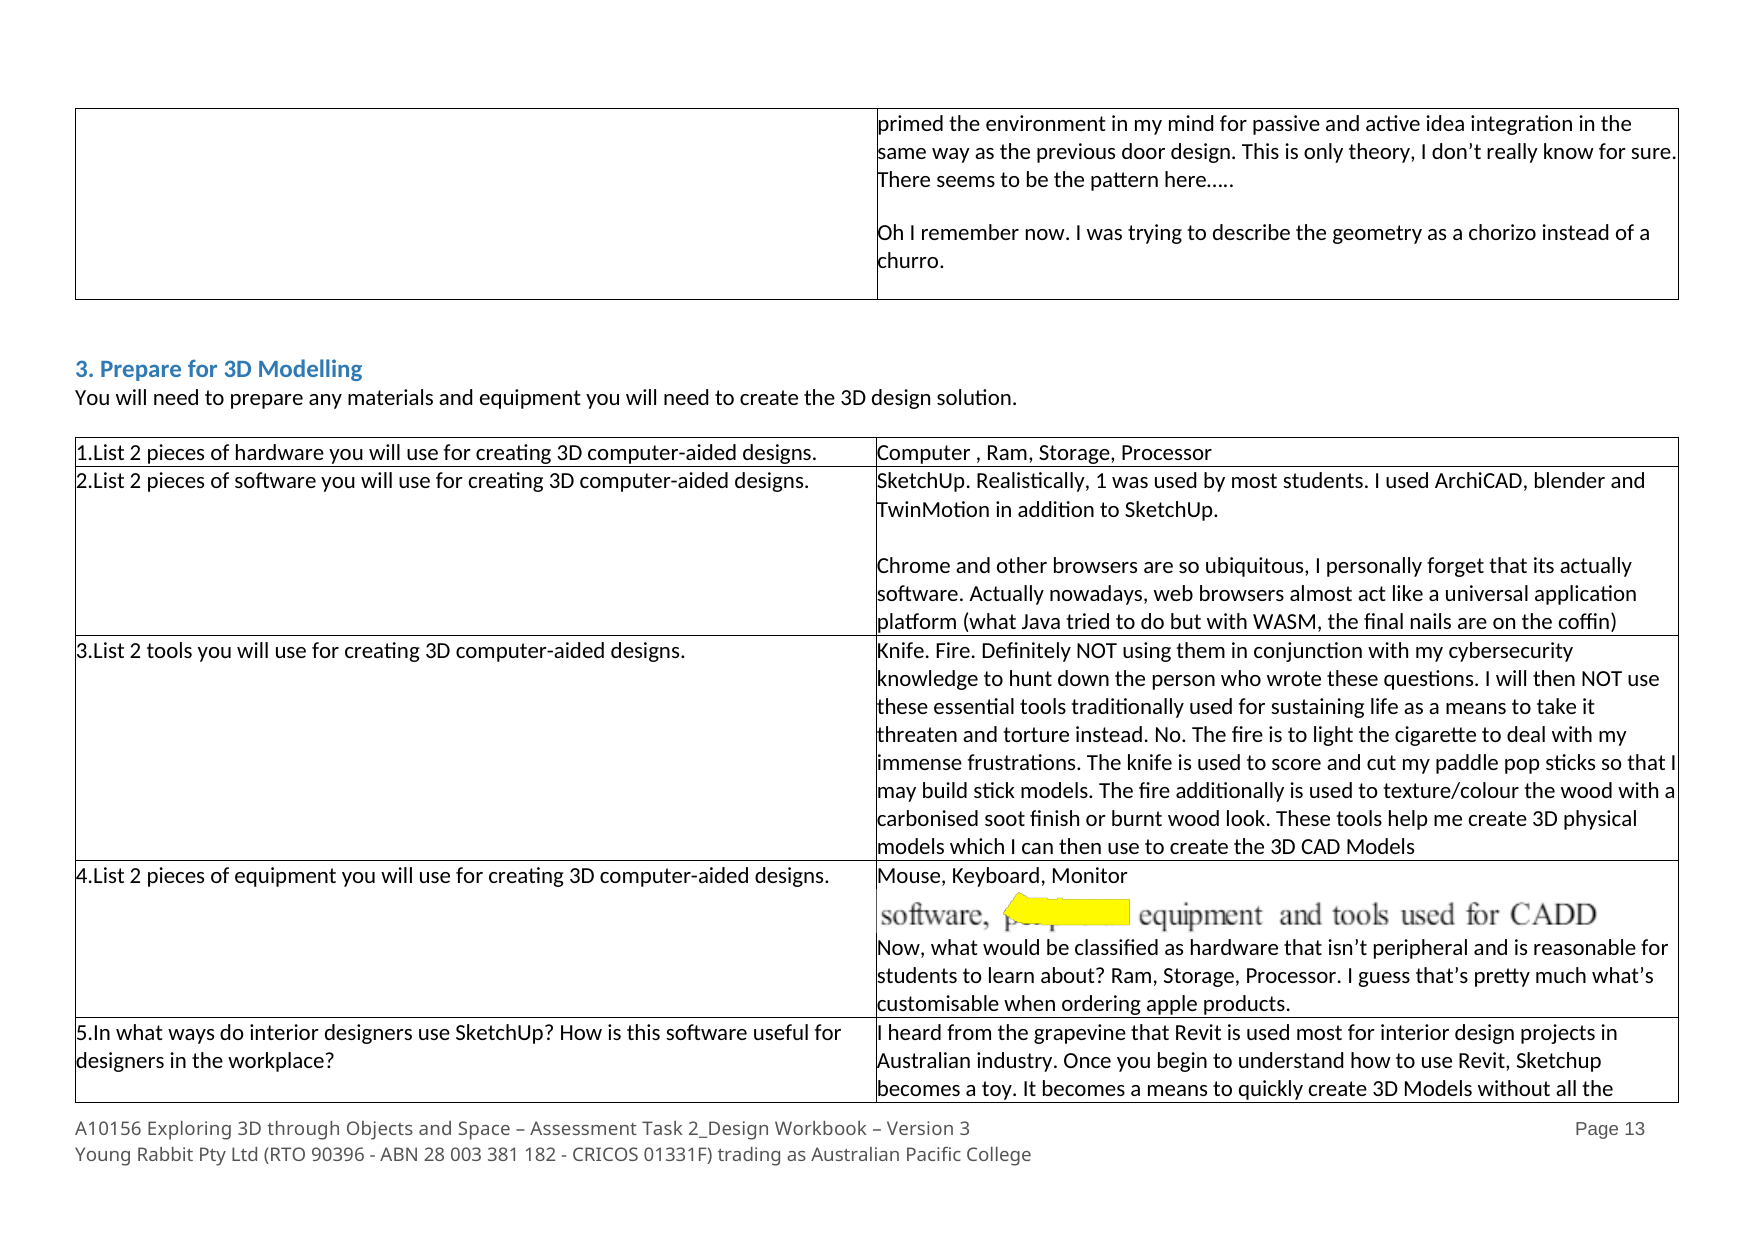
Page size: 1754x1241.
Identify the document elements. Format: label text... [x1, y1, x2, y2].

table_header Computer , Ram, Storage, Processor [877, 438, 1678, 466]
picture [876, 889, 1619, 933]
table_cell 2.List 2 pieces of software you will use for creating 3D computer-aided designs. [76, 467, 876, 635]
table_header 1.List 2 pieces of hardware you will use for creating 3D computer-aided designs. [76, 438, 876, 466]
table_cell 4.List 2 pieces of equipment you will use for creating 3D computer-aided designs. [76, 861, 876, 1017]
text 3. Prepare for 3D Modelling You will need to prepare any materials and equipment you will need to create the 3D design solution. [75, 353, 1679, 412]
table_cell 3.List 2 tools you will use for creating 3D computer-aided designs. [76, 636, 876, 860]
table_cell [877, 1018, 1678, 1102]
table_cell [76, 109, 877, 299]
table_cell Knife. Fire. Definitely NOT using them in conjunction with my cybersecurity knowledge to hunt down the person who wrote these questions. I will then NOT use these essential tools traditionally used for sustaining life as a means to take it threaten and torture instead. No. The fire is to light the cigarette to deal with my immense frustrations. The knife is used to score and cut my paddle pop sticks so that I may build stick models. The fire additionally is used to texture/colour the wood with a carbonised soot finish or burnt wood look. These tools help me create 3D physical models which I can then use to create the 3D CAD Models [877, 636, 1678, 860]
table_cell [878, 109, 1678, 299]
table_cell Mouse, Keyboard, Monitor Now, what would be classified as hardware that isn’t peripheral and is reasonable for students to learn about? Ram, Storage, Processor. I guess that’s pretty much what’s customisable when ordering apple products. [877, 861, 1678, 1017]
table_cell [76, 1018, 876, 1102]
table_cell SketchUp. Realistically, 1 was used by most students. I used ArchiCAD, blender and TwinMotion in addition to SketchUp. Chrome and other browsers are so ubiquitous, I personally forget that its actually software. Actually nowadays, web browsers almost act like a universal application platform (what Java tried to do but with WASM, the final nails are on the coffin) [877, 467, 1678, 635]
